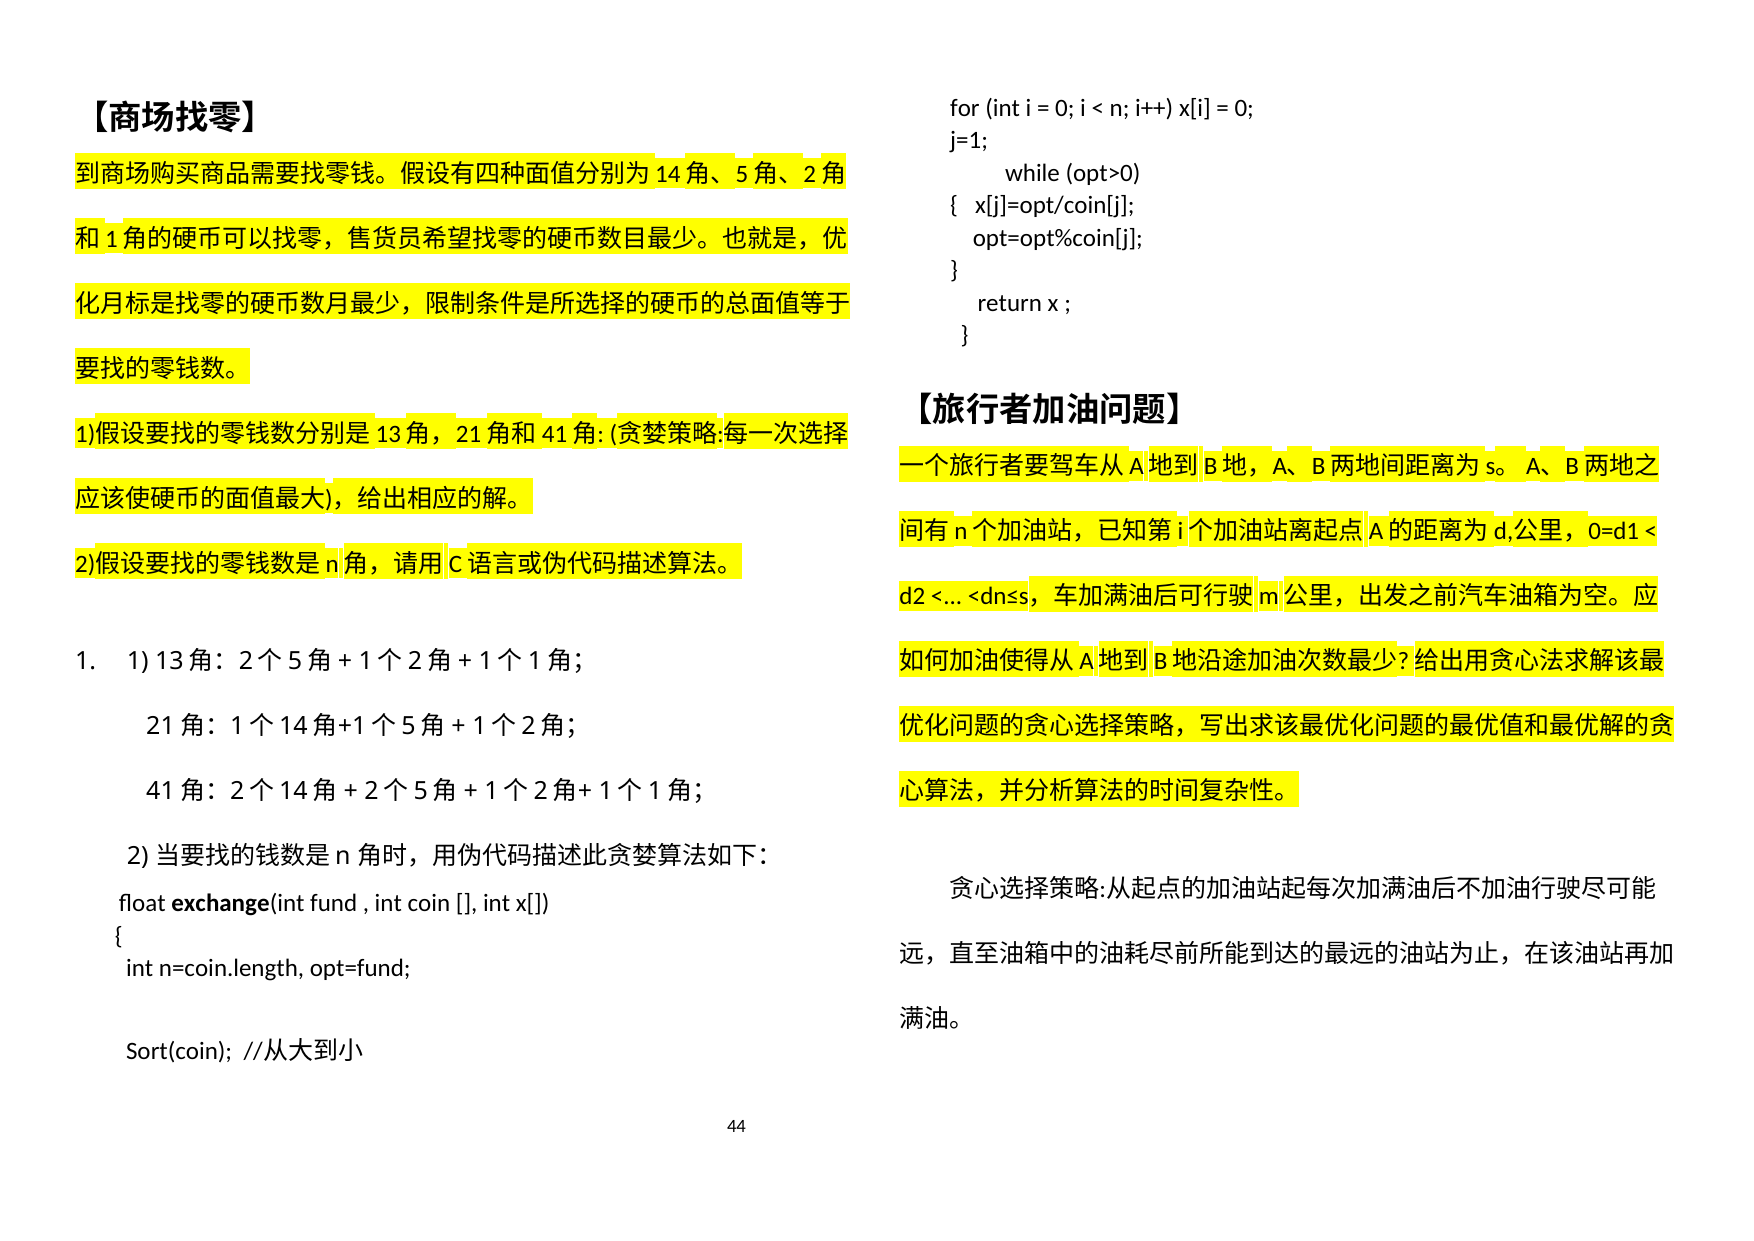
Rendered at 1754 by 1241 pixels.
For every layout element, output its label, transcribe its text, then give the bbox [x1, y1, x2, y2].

text 2) 当要找的钱数是n 角时，用伪代码描述此贪婪算法如下： [127, 821, 855, 886]
text 一个旅行者要驾车从A地到B地，A、B两地间距离为s。 A、B两地之间有n个加油站，已知第i 个加油站离起点A 的距离为d,公里，0=d1 < d2 <... <dn≤s，车加满油后可行驶m公里，出发之前汽车油箱为空。应如何加油使得从A地到B地沿途加油次数最少? 给出用贪心法求解该最优化问题的贪心选择策略，写出求该最优化问题的最优值和最优解的贪心算法，并分析算法的时间复杂性。 [899, 431, 1679, 821]
list 【旅行者加油问题】 [899, 383, 1679, 431]
text return x ; [899, 286, 1679, 318]
text Sort(coin); //从大到小 [75, 1016, 855, 1081]
list 1) 13角：2个5角 + 1个2角 + 1个1角； [75, 626, 855, 691]
text j=1; [899, 123, 1679, 156]
text } [899, 253, 1679, 286]
list 【商场找零】 [75, 91, 855, 139]
text } [899, 318, 1679, 351]
text opt=opt%coin[j]; [899, 221, 1679, 253]
text { [75, 919, 855, 951]
text 2)假设要找的零钱数是n角，请用C语言或伪代码描述算法。 [75, 529, 855, 594]
text int n=coin.length, opt=fund; [75, 951, 855, 984]
text 贪心选择策略:从起点的加油站起每次加满油后不加油行驶尽可能远，直至油箱中的油耗尽前所能到达的最远的油站为止，在该油站再加满油。 [899, 854, 1679, 1049]
text 21角：1个14角+1个5角 + 1个2角； [127, 691, 855, 756]
text float exchange(int fund , int coin [], int x[]) [75, 886, 855, 919]
text for (int i = 0; i < n; i++) x[i] = 0; [899, 91, 1679, 123]
text 41角：2个14角 + 2个5角 + 1个2角+ 1个1角； [127, 756, 855, 821]
text while (opt>0) [899, 156, 1679, 188]
text 1)假设要找的零钱数分别是13角，21 角和41角: (贪婪策略:每一次选择应该使硬币的面值最大)，给出相应的解。 [75, 399, 855, 529]
text { x[j]=opt/coin[j]; [899, 188, 1679, 221]
text 到商场购买商品需要找零钱。假设有四种面值分别为14角、5角、2角和1角的硬币可以找零，售货员希望找零的硬币数目最少。也就是，优化月标是找零的硬币数月最少，限制条件是所选择的硬币的总面值等于要找的零钱数。 [75, 139, 855, 399]
